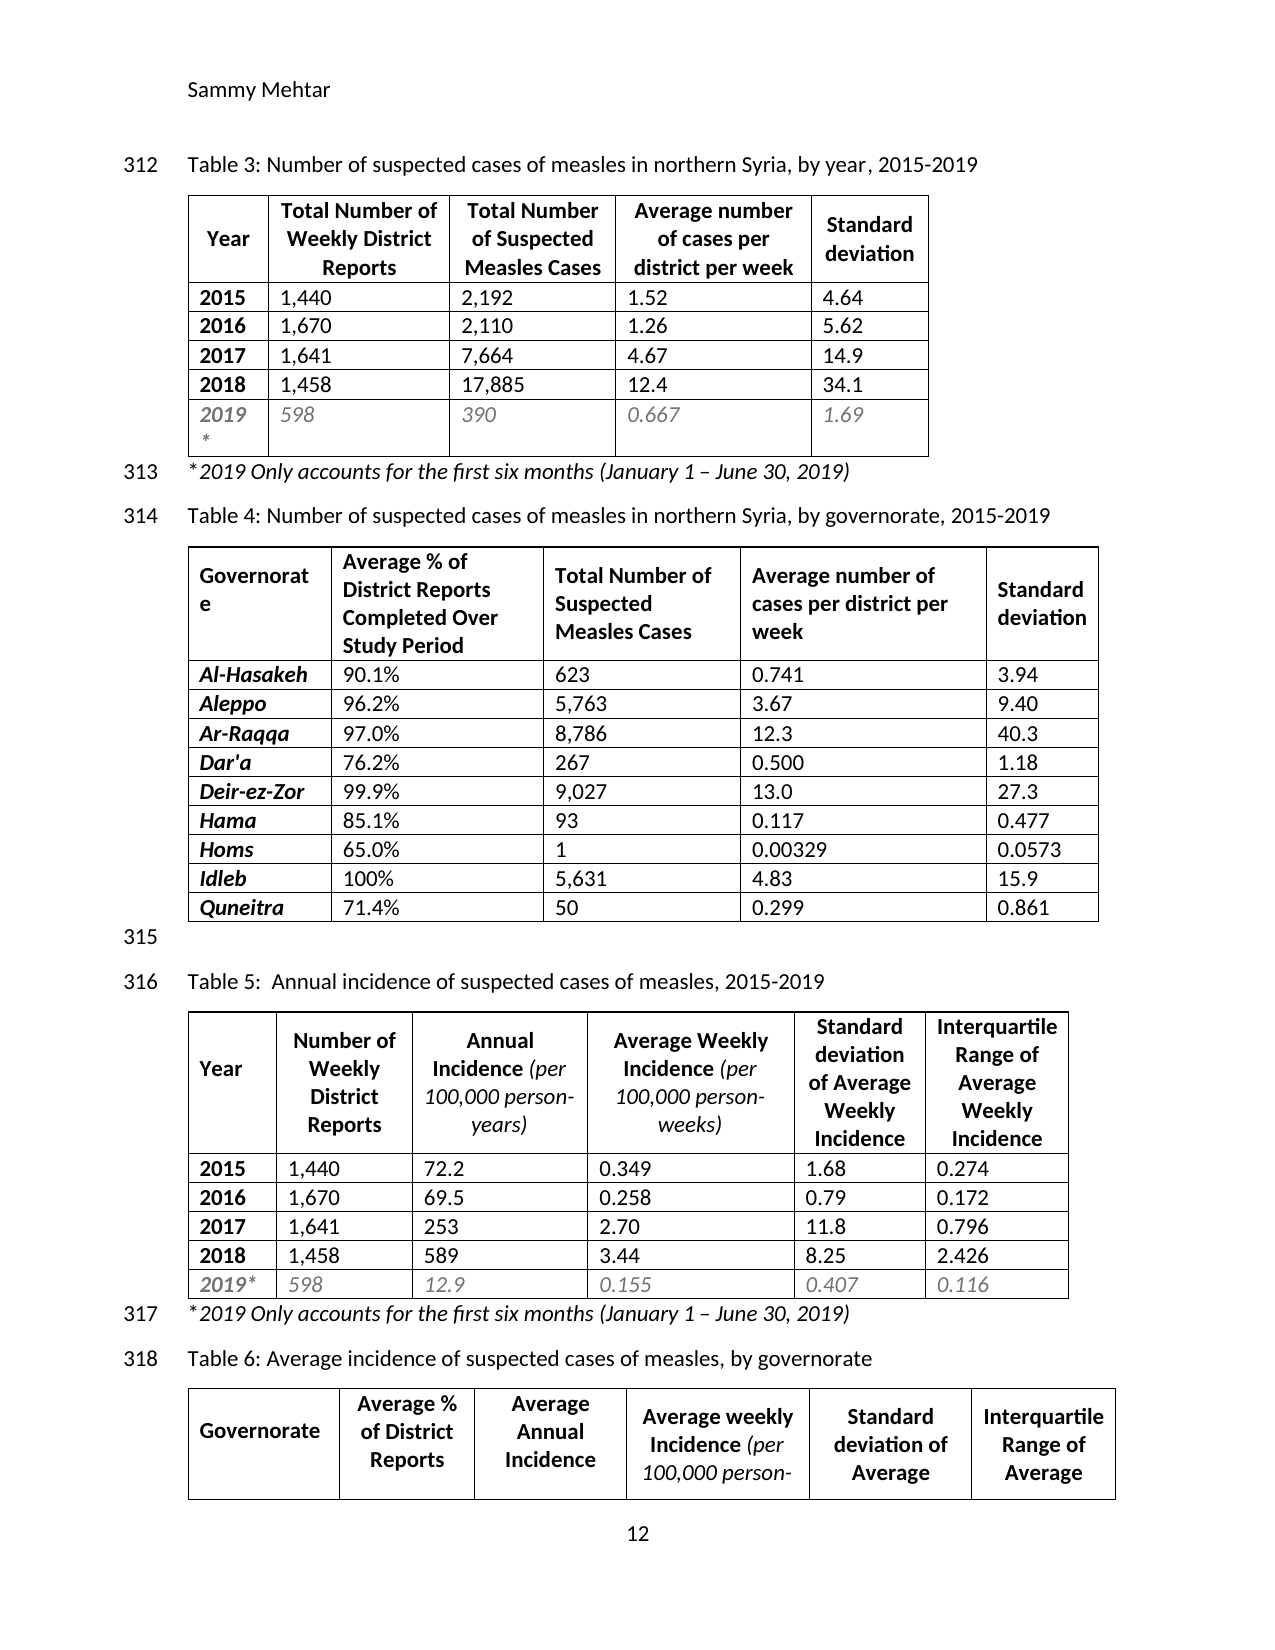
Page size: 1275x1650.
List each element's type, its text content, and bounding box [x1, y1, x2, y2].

table_cell 267 [544, 748, 740, 776]
table_cell 0.00329 [741, 835, 986, 863]
table_cell 2,192 [450, 283, 615, 311]
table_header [627, 1389, 809, 1499]
table_cell 76.2% [332, 748, 543, 776]
table_cell 1.18 [987, 748, 1098, 776]
text *2019 Only accounts for the first six months (January 1 – June 30, 2019) [187, 1299, 1087, 1327]
table_cell Deir-ez-Zor [189, 777, 331, 805]
table_cell 0.861 [987, 893, 1098, 921]
table_cell 0.274 [926, 1154, 1068, 1182]
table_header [475, 1389, 626, 1499]
table_cell 0.741 [741, 661, 986, 688]
table_cell 0.116 [926, 1270, 1068, 1298]
table_cell 598 [269, 400, 449, 456]
table_cell 0.667 [616, 400, 811, 456]
table_cell 12.4 [616, 370, 811, 399]
text Table 3: Number of suspected cases of measles in northern Syria, by year, 2015-2019 [187, 150, 1087, 178]
table_cell 8,786 [544, 719, 740, 747]
table_cell 7,664 [450, 341, 615, 369]
table_cell 2016 [189, 1183, 276, 1211]
table_header Total Number of Suspected Measles Cases [450, 196, 615, 282]
table_cell 69.5 [413, 1183, 587, 1211]
text Table 6: Average incidence of suspected cases of measles, by governorate [187, 1344, 1087, 1372]
table_cell 5.62 [812, 312, 928, 340]
table_cell 14.9 [812, 341, 928, 369]
table_header Interquartile Range of Average Weekly Incidence [926, 1013, 1068, 1153]
table_cell 40.3 [987, 719, 1098, 747]
table_cell 0.349 [588, 1154, 794, 1182]
table_header Average Weekly Incidence (per 100,000 person-weeks) [588, 1013, 794, 1153]
table_cell 85.1% [332, 806, 543, 834]
table_cell Ar-Raqqa [189, 719, 331, 747]
table_cell 1,641 [277, 1212, 412, 1240]
table_cell 4.83 [741, 864, 986, 892]
table_cell 5,763 [544, 690, 740, 718]
table_cell 65.0% [332, 835, 543, 863]
table_cell Dar'a [189, 748, 331, 776]
table_cell 2.426 [926, 1241, 1068, 1269]
table_cell 1,670 [269, 312, 449, 340]
table_cell 1 [544, 835, 740, 863]
table_cell 1,458 [269, 370, 449, 399]
table_cell 1.52 [616, 283, 811, 311]
table_header Average % of District Reports Completed Over Study Period [332, 548, 543, 659]
table_header Total Number of Weekly District Reports [269, 196, 449, 282]
table_cell 2018 [189, 370, 268, 399]
table_header Number of Weekly District Reports [277, 1013, 412, 1153]
table_cell 9.40 [987, 690, 1098, 718]
text Table 5: Annual incidence of suspected cases of measles, 2015-2019 [187, 967, 1087, 995]
table_cell 1.68 [795, 1154, 925, 1182]
table_cell 2016 [189, 312, 268, 340]
table_header Standard deviation of Average Weekly Incidence [795, 1013, 925, 1153]
table_header Average number of cases per district per week [616, 196, 811, 282]
table_cell 3.94 [987, 661, 1098, 688]
table_cell 0.299 [741, 893, 986, 921]
table_cell 1.69 [812, 400, 928, 456]
table_cell 96.2% [332, 690, 543, 718]
table_cell Al-Hasakeh [189, 661, 331, 688]
table_cell 3.44 [588, 1241, 794, 1269]
table_cell 1.26 [616, 312, 811, 340]
table_cell 0.172 [926, 1183, 1068, 1211]
table_cell 623 [544, 661, 740, 688]
table_cell 9,027 [544, 777, 740, 805]
table_header Annual Incidence (per 100,000 person-years) [413, 1013, 587, 1153]
table_cell 2017 [189, 341, 268, 369]
table_cell 0.500 [741, 748, 986, 776]
table_header Total Number of Suspected Measles Cases [544, 548, 740, 659]
table_cell 0.79 [795, 1183, 925, 1211]
table_cell 93 [544, 806, 740, 834]
table_cell Quneitra [189, 893, 331, 921]
table_cell 0.117 [741, 806, 986, 834]
table_cell 1,440 [269, 283, 449, 311]
table_cell 390 [450, 400, 615, 456]
table_cell 2,110 [450, 312, 615, 340]
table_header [340, 1389, 474, 1499]
table_cell 5,631 [544, 864, 740, 892]
table_cell 3.67 [741, 690, 986, 718]
table_cell 0.258 [588, 1183, 794, 1211]
text Table 4: Number of suspected cases of measles in northern Syria, by governorate, 2015-2019 [187, 502, 1087, 530]
table_cell 1,440 [277, 1154, 412, 1182]
table_header Year [189, 1013, 276, 1153]
table_cell 12.9 [413, 1270, 587, 1298]
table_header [810, 1389, 971, 1499]
table_cell 1,670 [277, 1183, 412, 1211]
table_cell 2015 [189, 1154, 276, 1182]
table_cell 2017 [189, 1212, 276, 1240]
table_cell 97.0% [332, 719, 543, 747]
table_cell 34.1 [812, 370, 928, 399]
table_cell Hama [189, 806, 331, 834]
table_cell Idleb [189, 864, 331, 892]
table_cell Homs [189, 835, 331, 863]
table_cell 27.3 [987, 777, 1098, 805]
table_cell 2015 [189, 283, 268, 311]
table_cell 100% [332, 864, 543, 892]
table_cell 0.0573 [987, 835, 1098, 863]
table_header Standard deviation [812, 196, 928, 282]
table_header Average number of cases per district per week [741, 548, 986, 659]
table_cell 99.9% [332, 777, 543, 805]
table_cell 71.4% [332, 893, 543, 921]
table_cell 8.25 [795, 1241, 925, 1269]
table_cell 0.477 [987, 806, 1098, 834]
table_cell 2019* [189, 1270, 276, 1298]
table_cell 4.67 [616, 341, 811, 369]
table_cell 0.407 [795, 1270, 925, 1298]
table_header Governorate [189, 548, 331, 659]
table_cell 12.3 [741, 719, 986, 747]
table_cell 1,641 [269, 341, 449, 369]
table_cell 72.2 [413, 1154, 587, 1182]
table_cell 90.1% [332, 661, 543, 688]
table_cell 598 [277, 1270, 412, 1298]
table_header Governorate [189, 1389, 339, 1499]
table_cell 13.0 [741, 777, 986, 805]
table_cell 15.9 [987, 864, 1098, 892]
table_cell 1,458 [277, 1241, 412, 1269]
table_cell 17,885 [450, 370, 615, 399]
table_cell 2019* [189, 400, 268, 456]
table_cell 253 [413, 1212, 587, 1240]
text *2019 Only accounts for the first six months (January 1 – June 30, 2019) [187, 457, 1087, 485]
table_cell 0.796 [926, 1212, 1068, 1240]
table_cell Aleppo [189, 690, 331, 718]
table_cell 589 [413, 1241, 587, 1269]
table_header Standard deviation [987, 548, 1098, 659]
table_cell 11.8 [795, 1212, 925, 1240]
table_header Year [189, 196, 268, 282]
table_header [972, 1389, 1115, 1499]
table_cell 2018 [189, 1241, 276, 1269]
table_cell 0.155 [588, 1270, 794, 1298]
table_cell 4.64 [812, 283, 928, 311]
table_cell 50 [544, 893, 740, 921]
table_cell 2.70 [588, 1212, 794, 1240]
